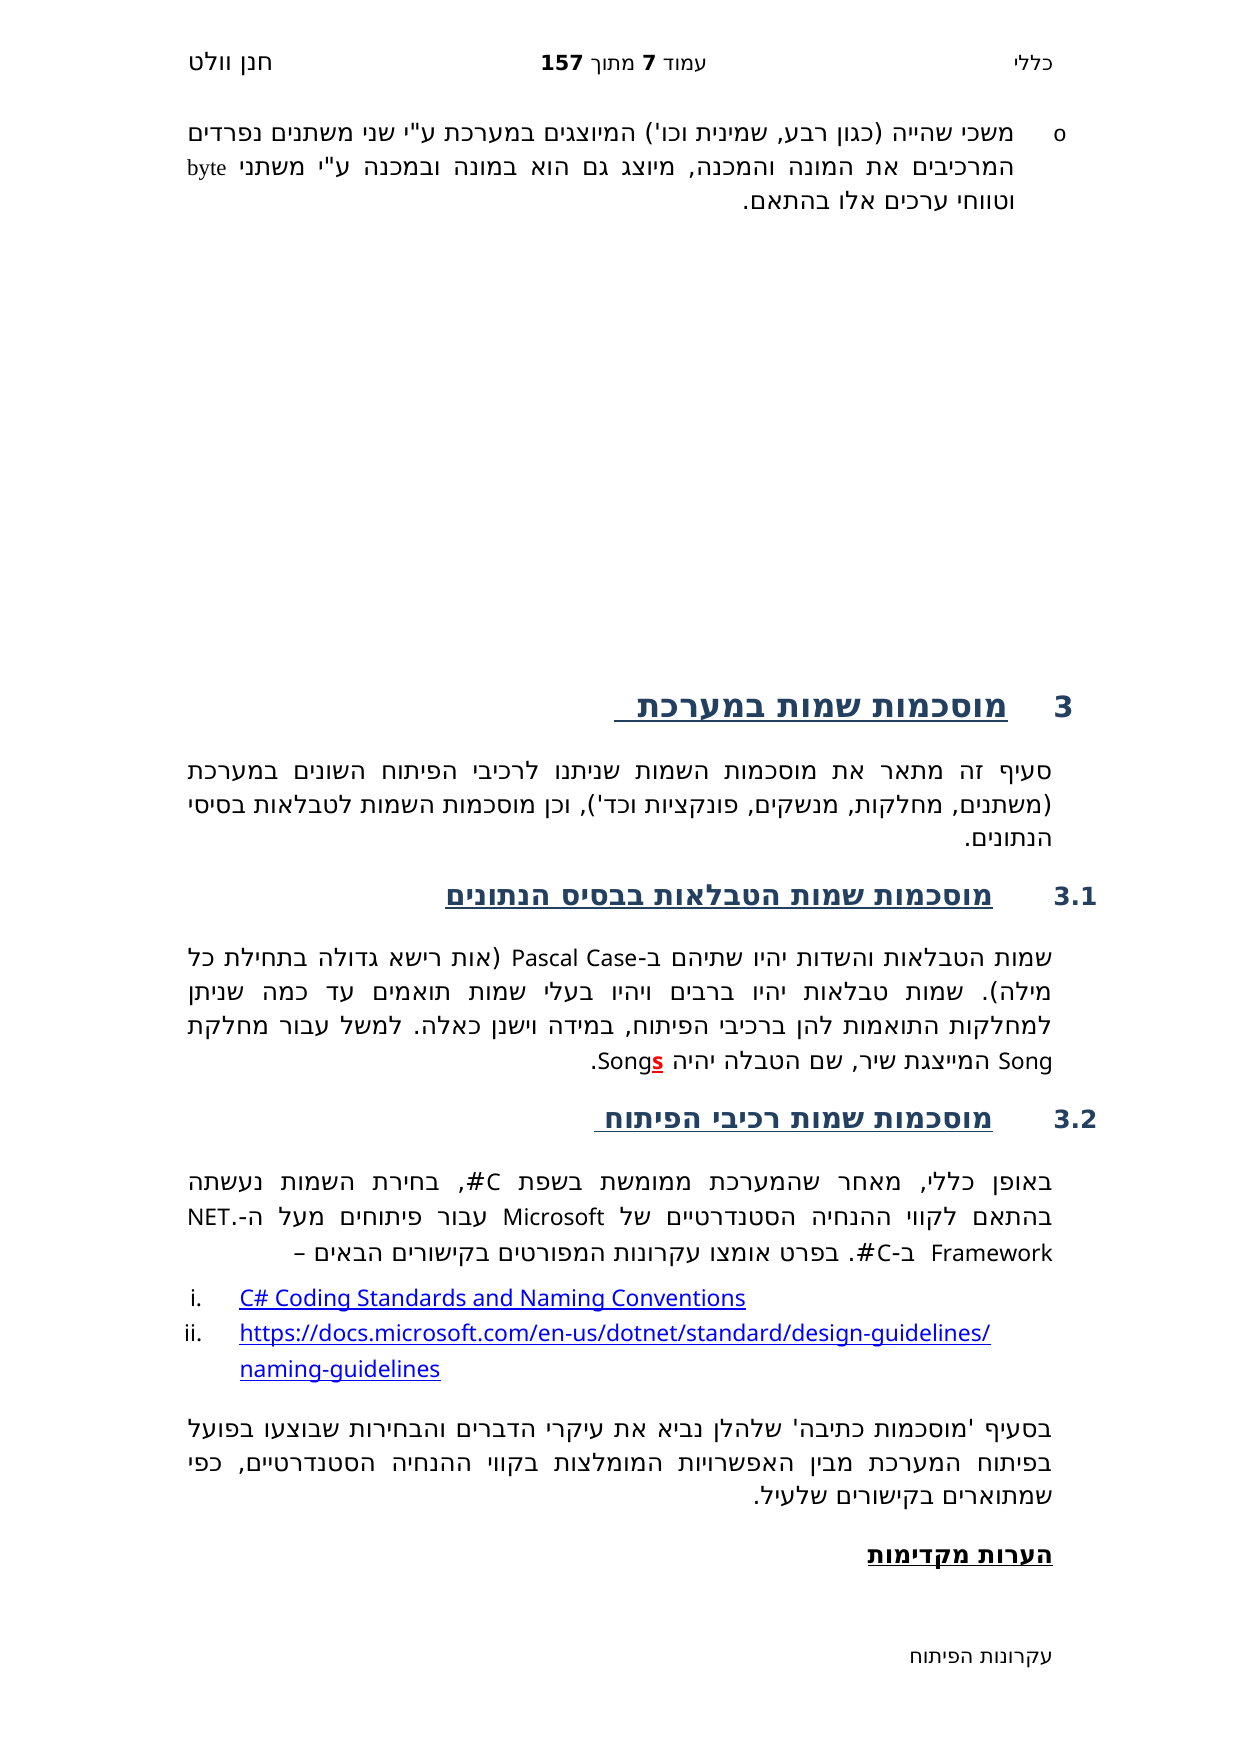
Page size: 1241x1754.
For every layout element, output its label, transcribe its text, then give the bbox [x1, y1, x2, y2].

list משכי שהייה (כגון רבע, שמינית וכו') המיוצגים במערכת ע"י שני משתנים נפרדים המרכיבים את המונה והמכנה, מיוצג גם הוא במונה ובמכנה ע"י משתני byte וטווחי ערכים אלו בהתאם. [187, 118, 1053, 215]
text באופן כללי, מאחר שהמערכת ממומשת בשפת C#, בחירת השמות נעשתה בהתאם לקווי ההנחיה הסטנדרטיים של Microsoft עבור פיתוחים מעל ה-.NET Framework ב-C#. בפרט אומצו עקרונות המפורטים בקישורים הבאים – [187, 1166, 1053, 1268]
subtitle מוסכמות שמות במערכת [187, 687, 1053, 726]
list https://docs.microsoft.com/en-us/dotnet/standard/design-guidelines/naming-guidelines [202, 1317, 1053, 1384]
text הערות מקדימות [187, 1540, 1053, 1569]
subtitle מוסכמות שמות רכיבי הפיתוח [187, 1102, 1053, 1136]
list C# Coding Standards and Naming Conventions [202, 1281, 1053, 1313]
text בסעיף 'מוסכמות כתיבה' שלהלן נביא את עיקרי הדברים והבחירות שבוצעו בפועל בפיתוח המערכת מבין האפשרויות המומלצות בקווי ההנחיה הסטנדרטיים, כפי שמתוארים בקישורים שלעיל. [187, 1414, 1053, 1511]
subtitle מוסכמות שמות הטבלאות בבסיס הנתונים [187, 878, 1053, 912]
text סעיף זה מתאר את מוסכמות השמות שניתנו לרכיבי הפיתוח השונים במערכת (משתנים, מחלקות, מנשקים, פונקציות וכד'), וכן מוסכמות השמות לטבלאות בסיסי הנתונים. [187, 756, 1053, 853]
text שמות הטבלאות והשדות יהיו שתיהם ב-Pascal Case (אות רישא גדולה בתחילת כל מילה). שמות טבלאות יהיו ברבים ויהיו בעלי שמות תואמים עד כמה שניתן למחלקות התואמות להן ברכיבי הפיתוח, במידה וישנן כאלה. למשל עבור מחלקת Song המייצגת שיר, שם הטבלה יהיה Songs. [187, 942, 1053, 1076]
